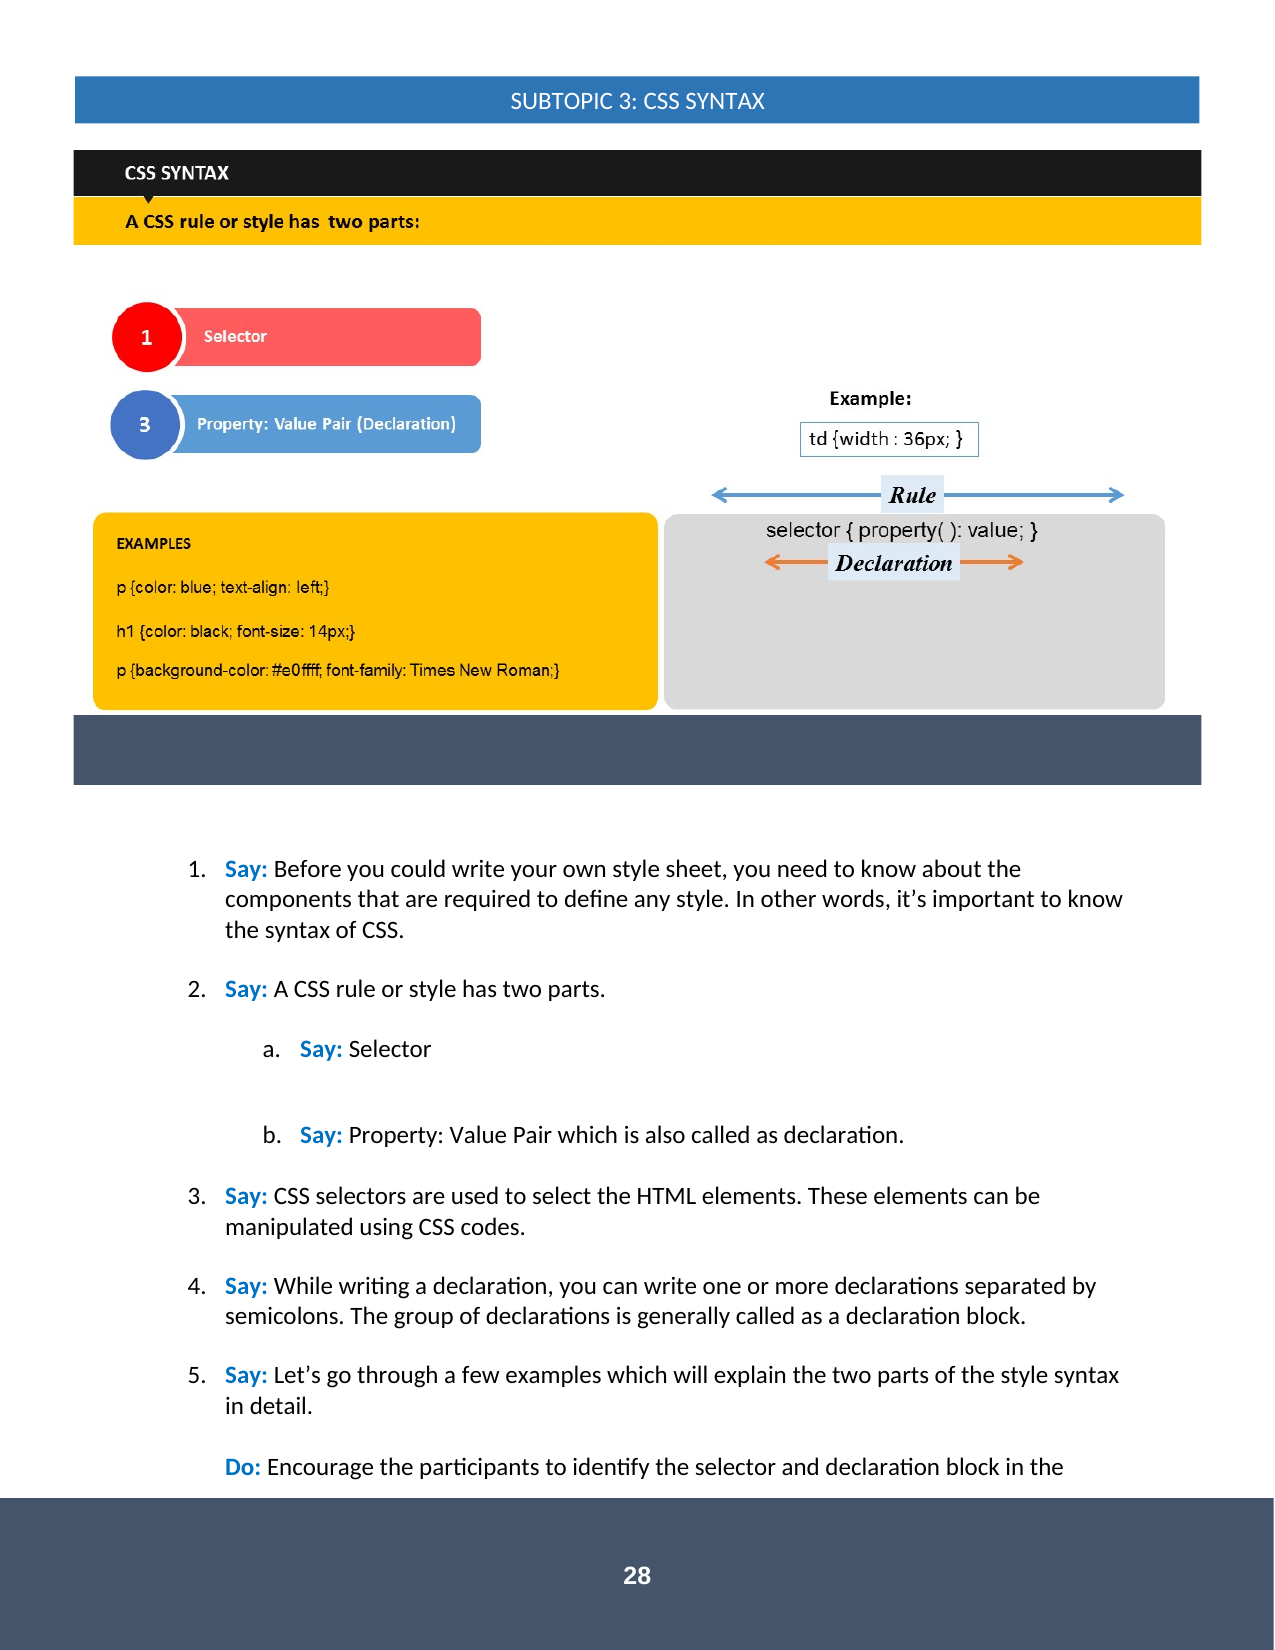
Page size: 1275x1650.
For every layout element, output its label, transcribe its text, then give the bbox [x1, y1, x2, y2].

list Say: Selector [262, 1033, 1125, 1063]
list Say: A CSS rule or style has two parts. [187, 973, 1125, 1033]
picture [73, 150, 1202, 785]
list Say: While writing a declaration, you can write one or more declarations separated by semicolons. The group of declarations is generally called as a declaration block. [187, 1270, 1125, 1360]
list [187, 1360, 1125, 1482]
list Say: CSS selectors are used to select the HTML elements. These elements can be manipulated using CSS codes. [187, 1180, 1125, 1270]
list Say: Before you could write your own style sheet, you need to know about the components that are required to define any style. In other words, it’s important to know the syntax of CSS. [187, 853, 1125, 973]
list Say: Property: Value Pair which is also called as declaration. [262, 1119, 1125, 1149]
